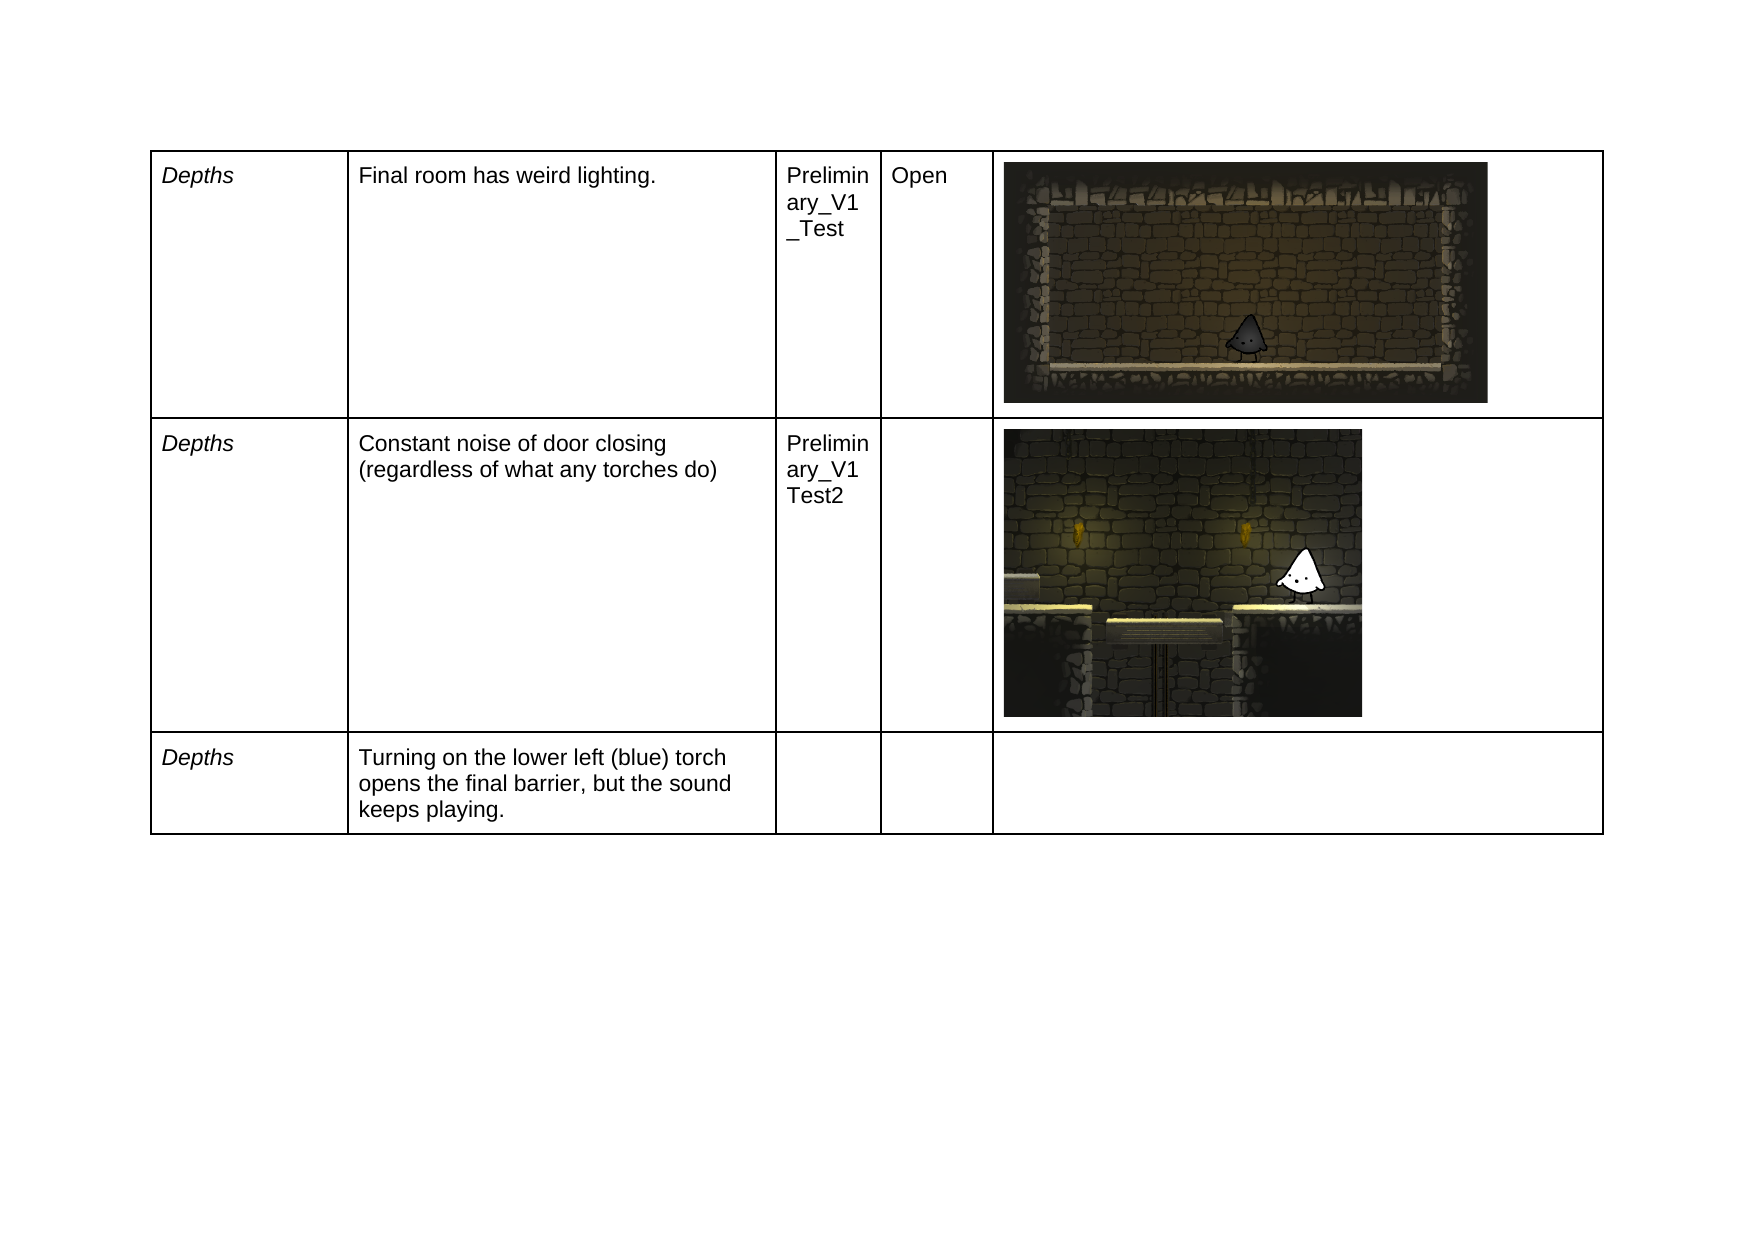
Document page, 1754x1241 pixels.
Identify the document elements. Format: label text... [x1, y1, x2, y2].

table_cell Turning on the lower left (blue) torch opens the final barrier, but the sound keeps playing. [349, 733, 775, 833]
picture [1003, 429, 1363, 717]
picture [1003, 162, 1488, 403]
table_cell Constant noise of door closing (regardless of what any torches do) [349, 419, 775, 731]
table_cell [777, 733, 880, 833]
table_cell Depths [152, 152, 347, 417]
table_cell Depths [152, 419, 347, 731]
table_cell Open [882, 152, 992, 417]
table_cell [882, 733, 992, 833]
table_cell Final room has weird lighting. [349, 152, 775, 417]
table_cell Depths [152, 733, 347, 833]
table_cell [994, 152, 1602, 417]
table_cell [994, 419, 1602, 731]
table_cell Preliminary_V1 Test2 [777, 419, 880, 731]
table_cell [882, 419, 992, 731]
table_cell Preliminary_V1_Test [777, 152, 880, 417]
table_cell [994, 733, 1602, 833]
